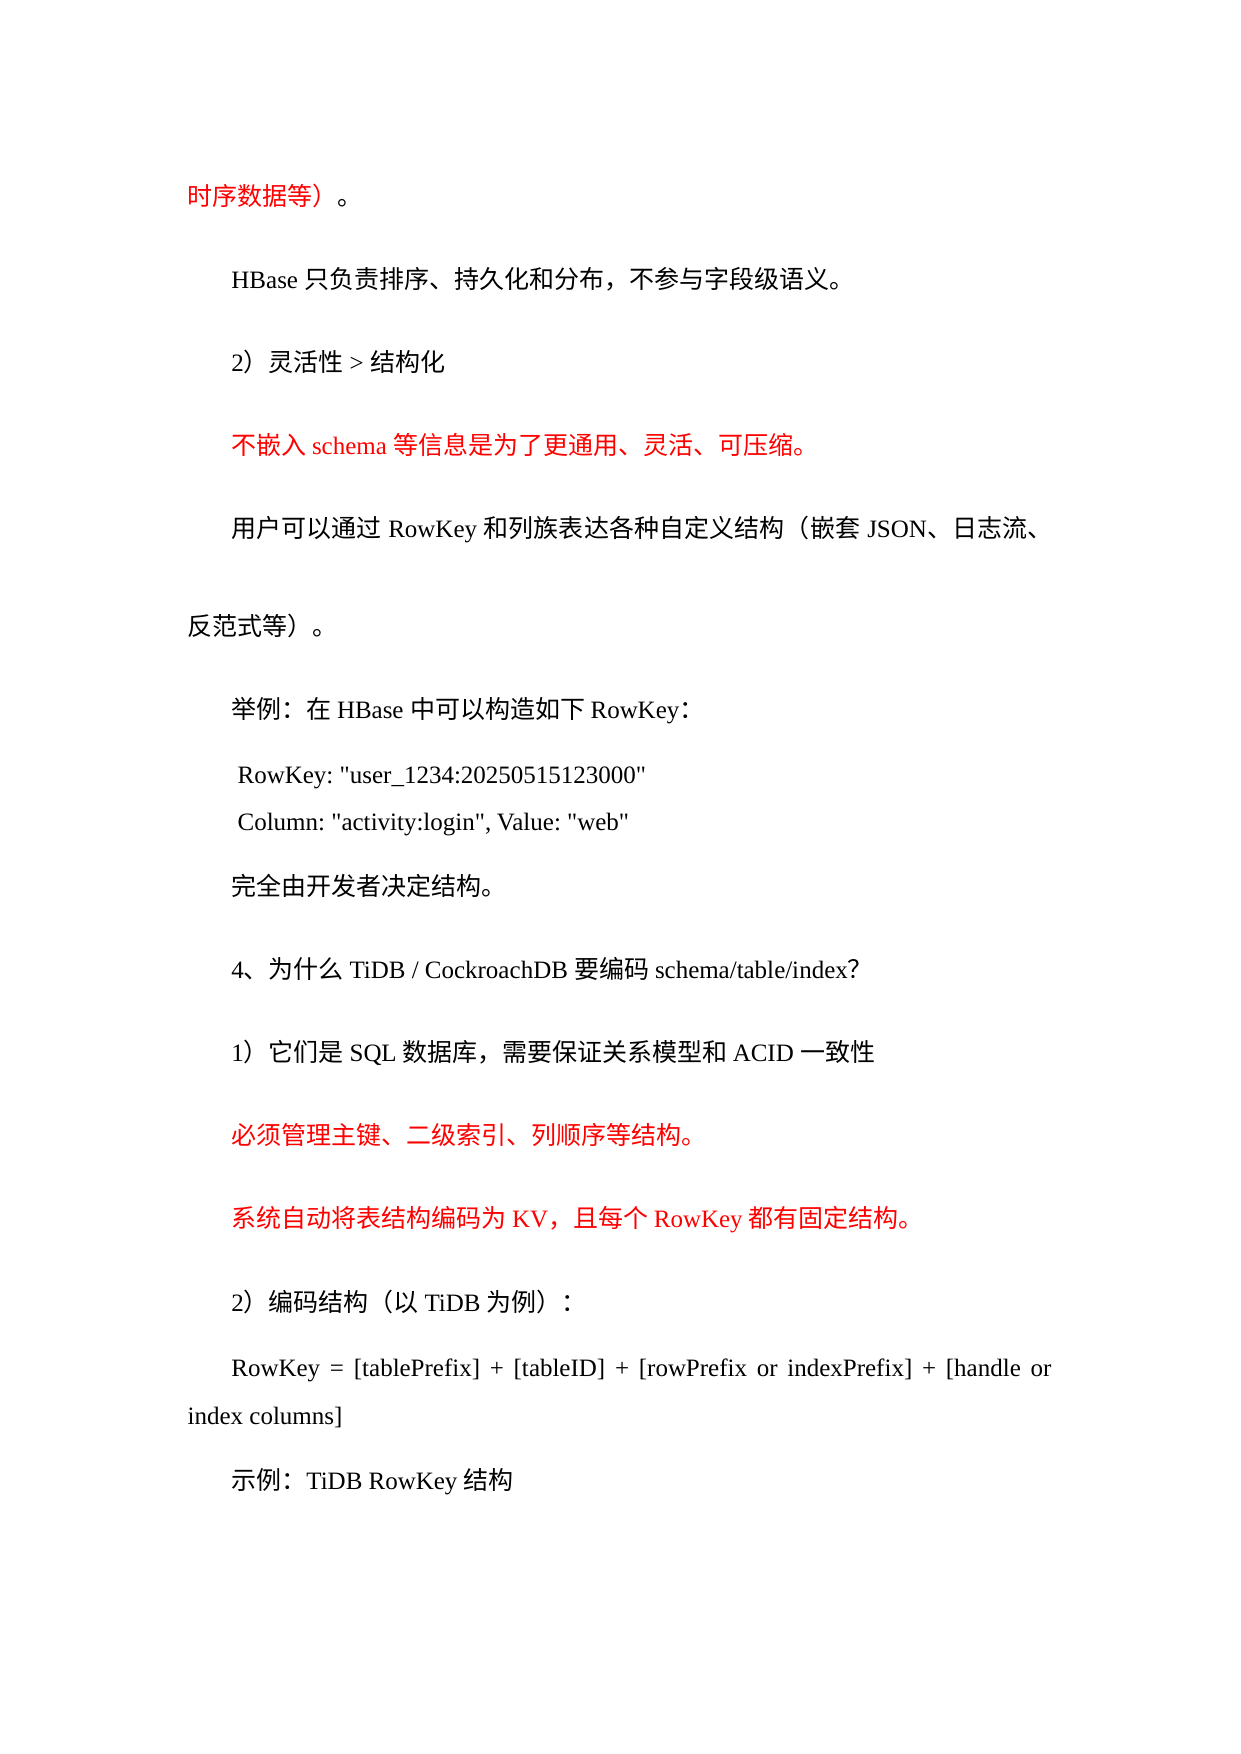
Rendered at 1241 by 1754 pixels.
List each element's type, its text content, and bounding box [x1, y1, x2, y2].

text RowKey: "user_1234:20250515123000" [237, 758, 1053, 791]
text Column: "activity:login", Value: "web" [237, 805, 1053, 838]
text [187, 162, 1053, 227]
text 完全由开发者决定结构。 [187, 852, 1053, 917]
text 用户可以通过 RowKey 和列族表达各种自定义结构（嵌套 JSON、日志流、反范式等）。 [187, 494, 1053, 657]
text 2）编码结构（以 TiDB 为例）： [187, 1268, 1053, 1333]
text 举例：在 HBase 中可以构造如下 RowKey： [187, 675, 1053, 740]
text 系统自动将表结构编码为 KV，且每个 RowKey 都有固定结构。 [187, 1184, 1053, 1249]
text HBase 只负责排序、持久化和分布，不参与字段级语义。 [187, 245, 1053, 310]
text 必须管理主键、二级索引、列顺序等结构。 [187, 1101, 1053, 1166]
text 4、为什么 TiDB / CockroachDB 要编码 schema/table/index？ [187, 935, 1053, 1000]
text 2）灵活性 > 结构化 [187, 328, 1053, 393]
text 1）它们是 SQL 数据库，需要保证关系模型和 ACID 一致性 [187, 1018, 1053, 1083]
text 不嵌入 schema 等信息是为了更通用、灵活、可压缩。 [187, 411, 1053, 476]
text 示例：TiDB RowKey 结构 [187, 1446, 1053, 1511]
text RowKey = [tablePrefix] + [tableID] + [rowPrefix or indexPrefix] + [handle or index columns] [187, 1351, 1053, 1432]
